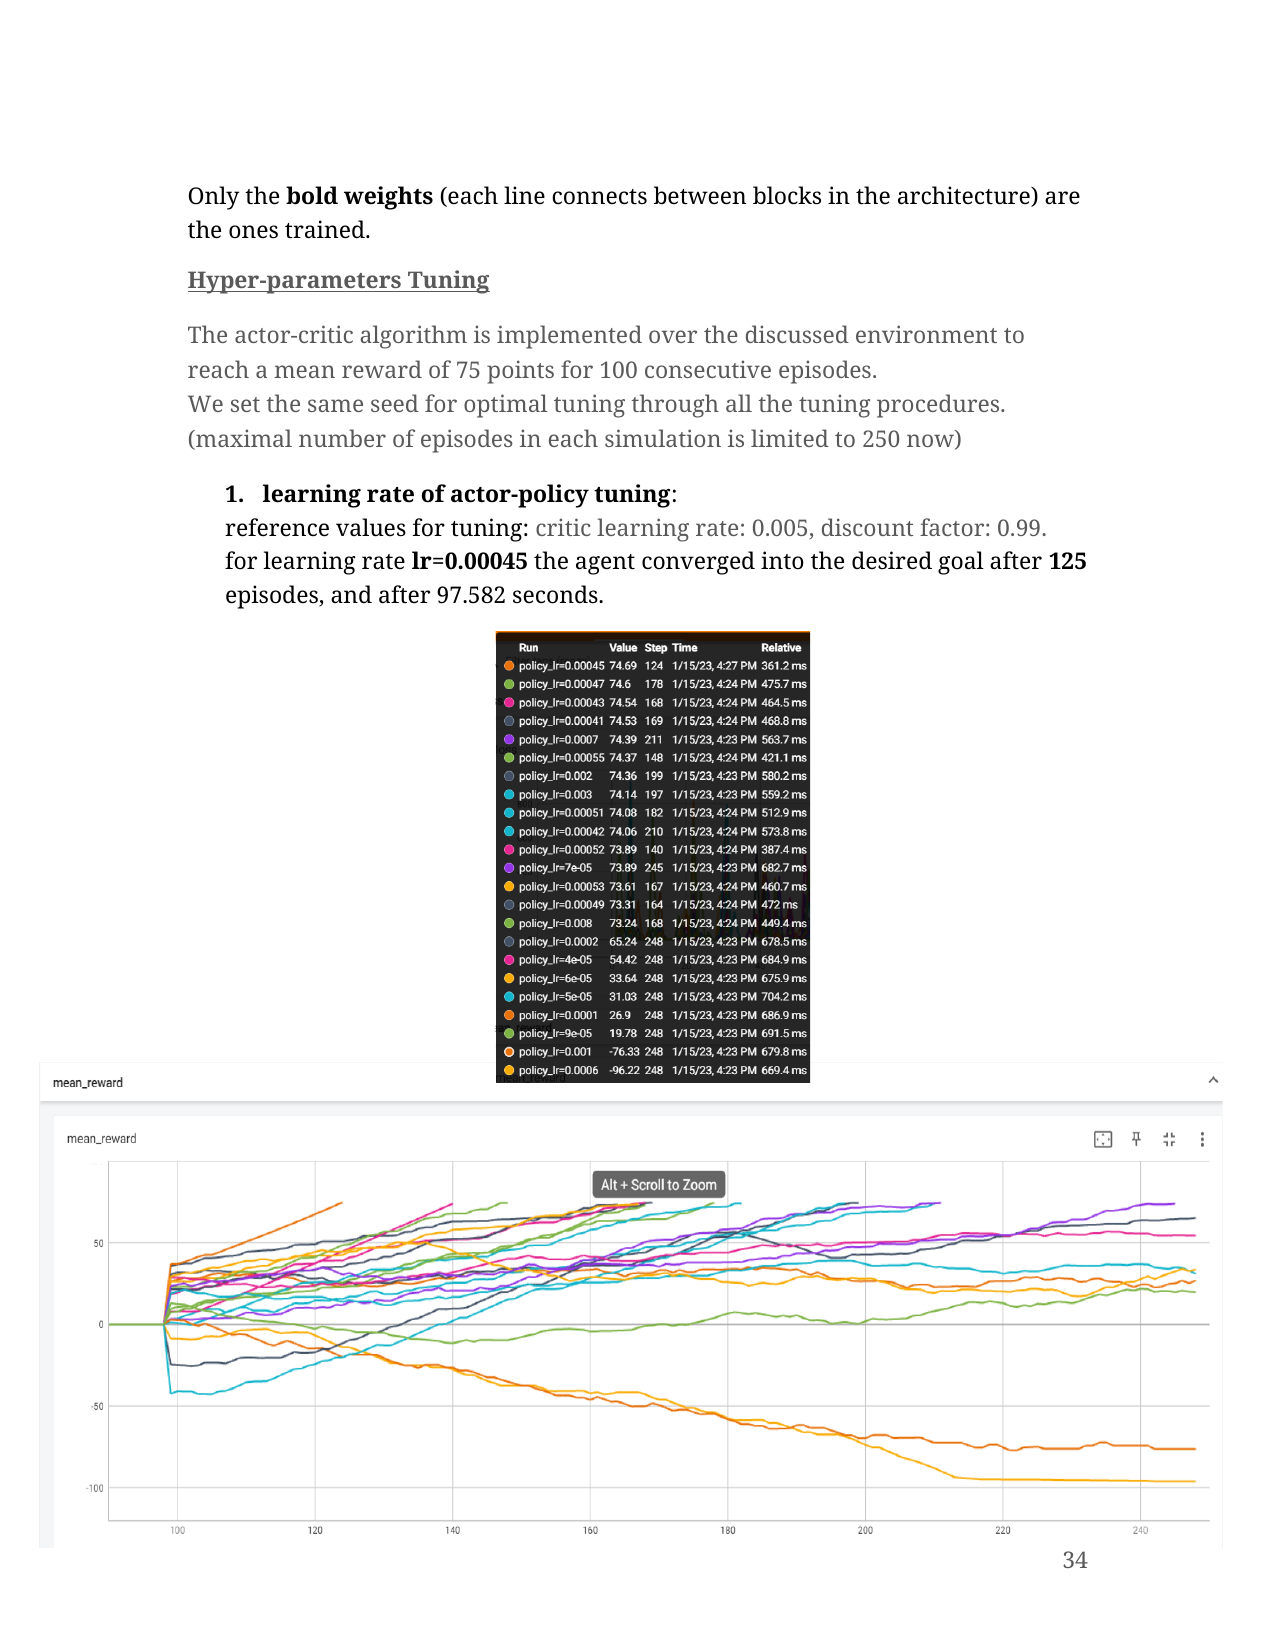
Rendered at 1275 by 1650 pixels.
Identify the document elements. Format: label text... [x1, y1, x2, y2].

list learning rate of actor-policy tuning: [225, 478, 1087, 509]
text Hyper-parameters Tuning [187, 264, 1087, 295]
text reference values for tuning: critic learning rate: 0.005, discount factor: 0.99. for learning rate lr=0.00045 the agent converged into the desired goal after 125 episodes, and after 97.582 seconds. [225, 511, 1087, 610]
picture [494, 631, 811, 1082]
text The actor-critic algorithm is implemented over the discussed environment to reach a mean reward of 75 points for 100 consecutive episodes. We set the same seed for optimal tuning through all the tuning procedures. (maximal number of episodes in each simulation is limited to 250 now) [187, 319, 1087, 454]
list Only the bold weights (each line connects between blocks in the architecture) are the ones trained. [187, 180, 1087, 245]
